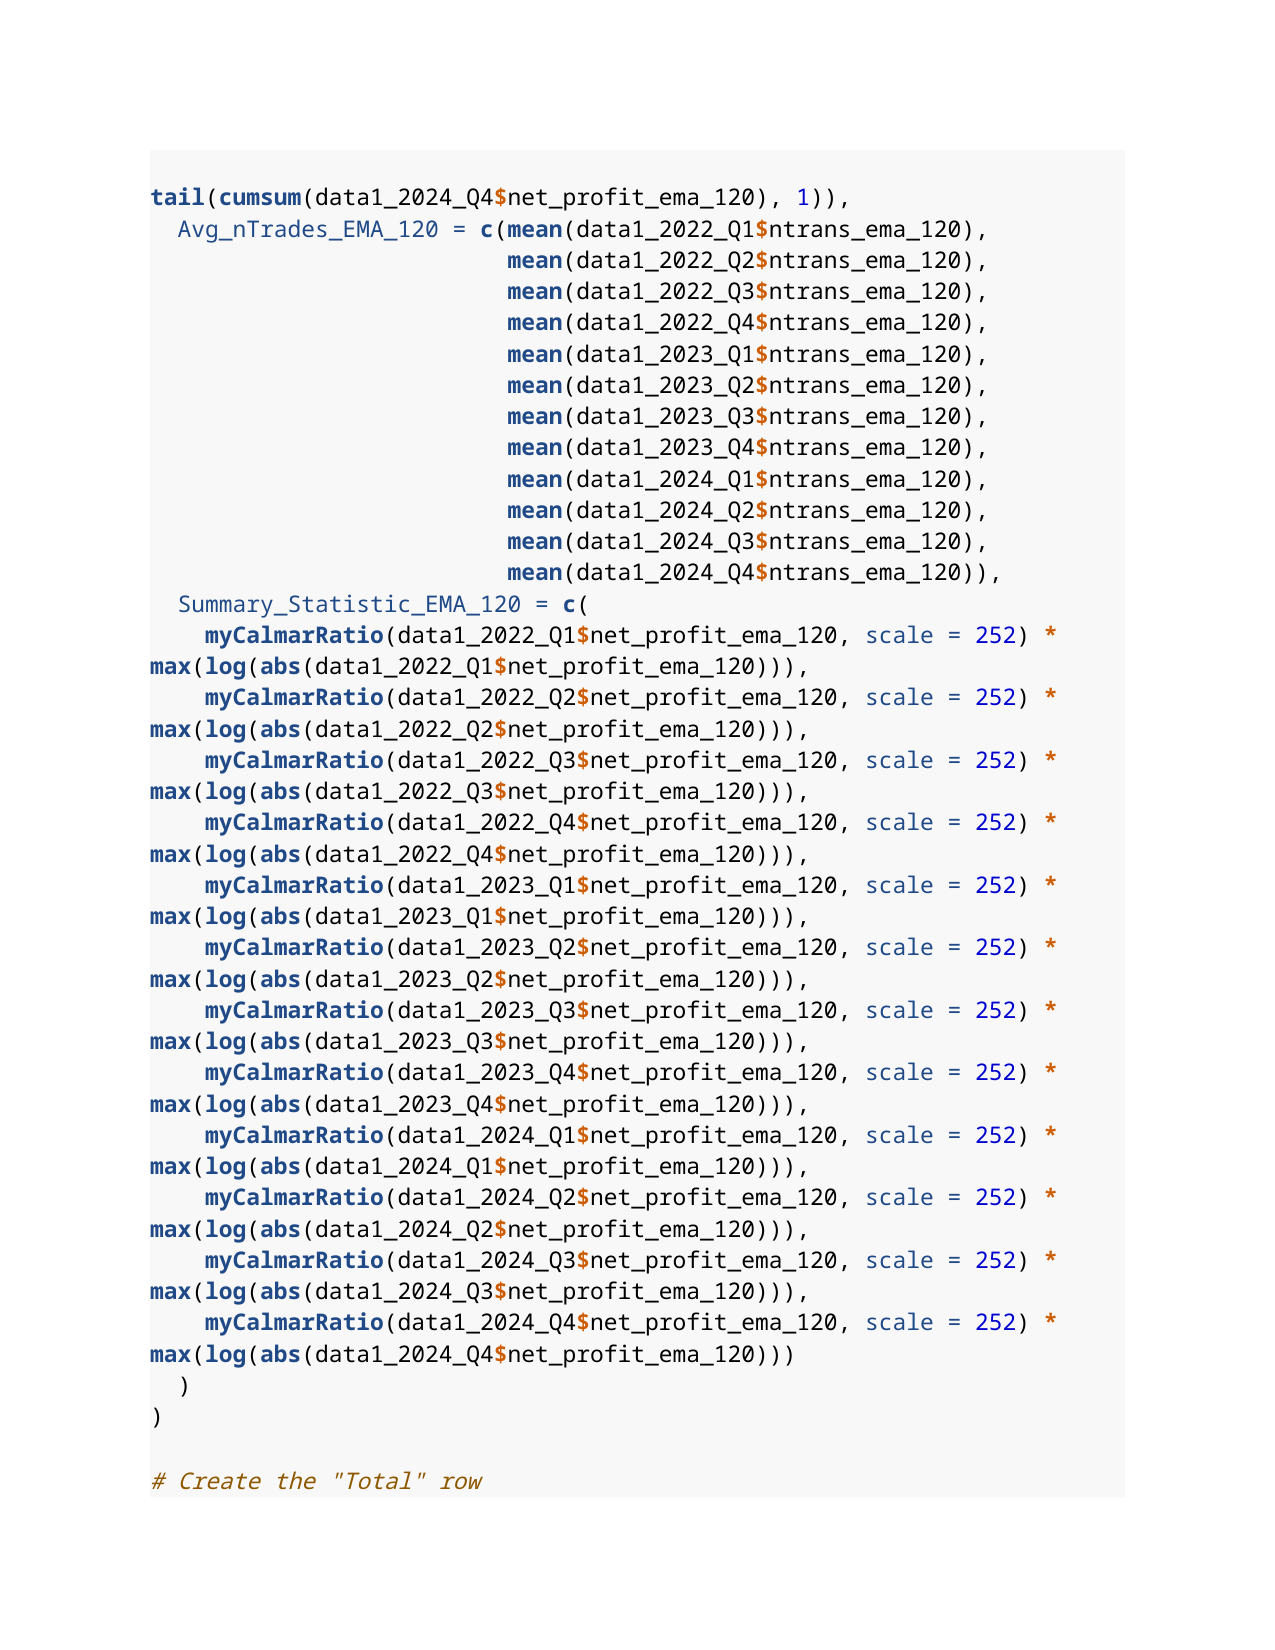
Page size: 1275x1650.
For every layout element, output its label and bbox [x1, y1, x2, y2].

text [150, 150, 1125, 1497]
